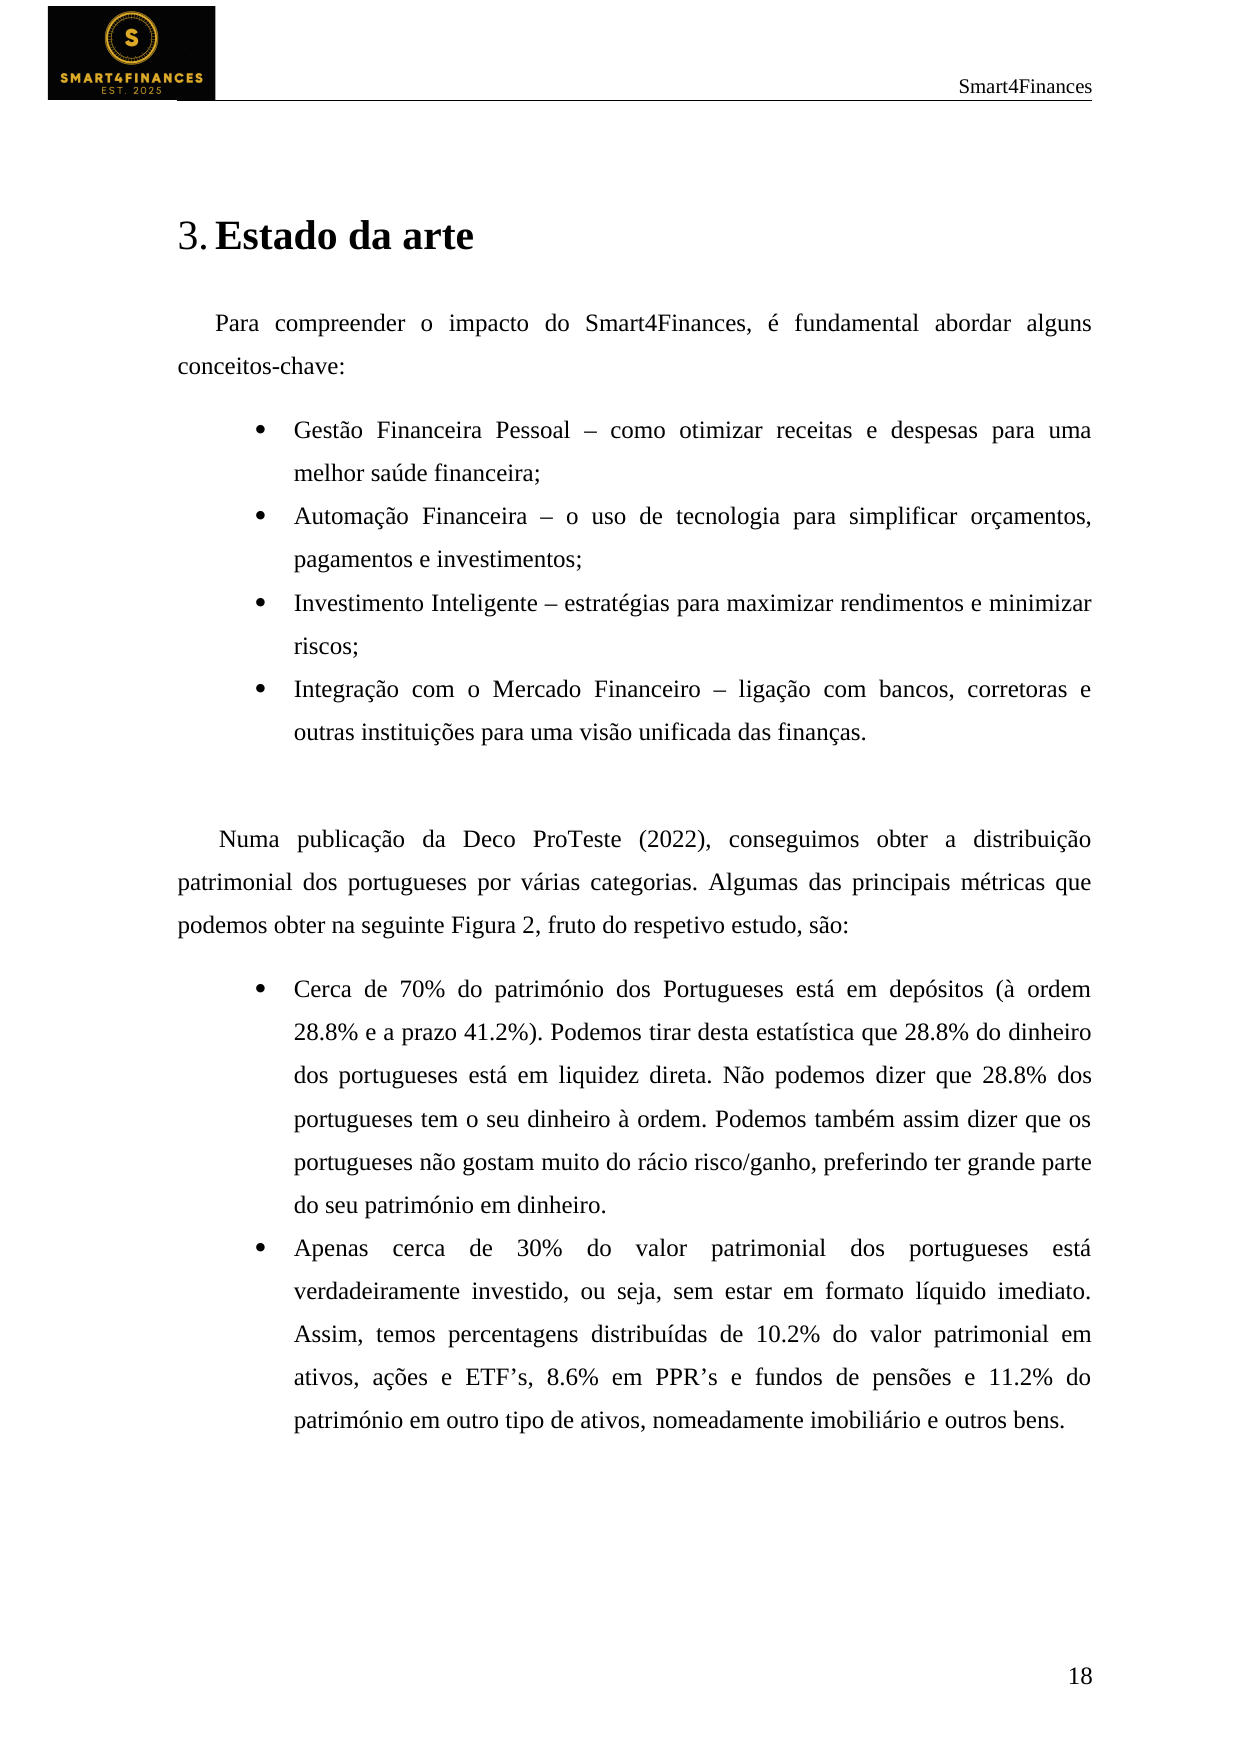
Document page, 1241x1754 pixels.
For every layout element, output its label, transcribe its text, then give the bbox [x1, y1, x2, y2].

list Integração com o Mercado Financeiro – ligação com bancos, corretoras e outras instituições para uma visão unificada das finanças. [256, 674, 1092, 746]
list Apenas cerca de 30% do valor patrimonial dos portugueses está verdadeiramente investido, ou seja, sem estar em formato líquido imediato. Assim, temos percentagens distribuídas de 10.2% do valor patrimonial em ativos, ações e ETF’s, 8.6% em PPR’s e fundos de pensões e 11.2% do património em outro tipo de ativos, nomeadamente imobiliário e outros bens. [256, 1233, 1092, 1434]
list Investimento Inteligente – estratégias para maximizar rendimentos e minimizar riscos; [256, 588, 1092, 659]
text Numa publicação da Deco ProTeste (2022), conseguimos obter a distribuição patrimonial dos portugueses por várias categorias. Algumas das principais métricas que podemos obter na seguinte Figura 2, fruto do respetivo estudo, são: [177, 824, 1092, 939]
picture [47, 6, 216, 100]
subtitle Estado da arte [177, 210, 1092, 258]
list Automação Financeira – o uso de tecnologia para simplificar orçamentos, pagamentos e investimentos; [256, 501, 1092, 573]
list Gestão Financeira Pessoal – como otimizar receitas e despesas para uma melhor saúde financeira; [256, 415, 1092, 487]
list Cerca de 70% do património dos Portugueses está em depósitos (à ordem 28.8% e a prazo 41.2%). Podemos tirar desta estatística que 28.8% do dinheiro dos portugueses está em liquidez direta. Não podemos dizer que 28.8% dos portugueses tem o seu dinheiro à ordem. Podemos também assim dizer que os portugueses não gostam muito do rácio risco/ganho, preferindo ter grande parte do seu património em dinheiro. [256, 974, 1092, 1219]
text Para compreender o impacto do Smart4Finances, é fundamental abordar alguns conceitos-chave: [177, 308, 1092, 380]
